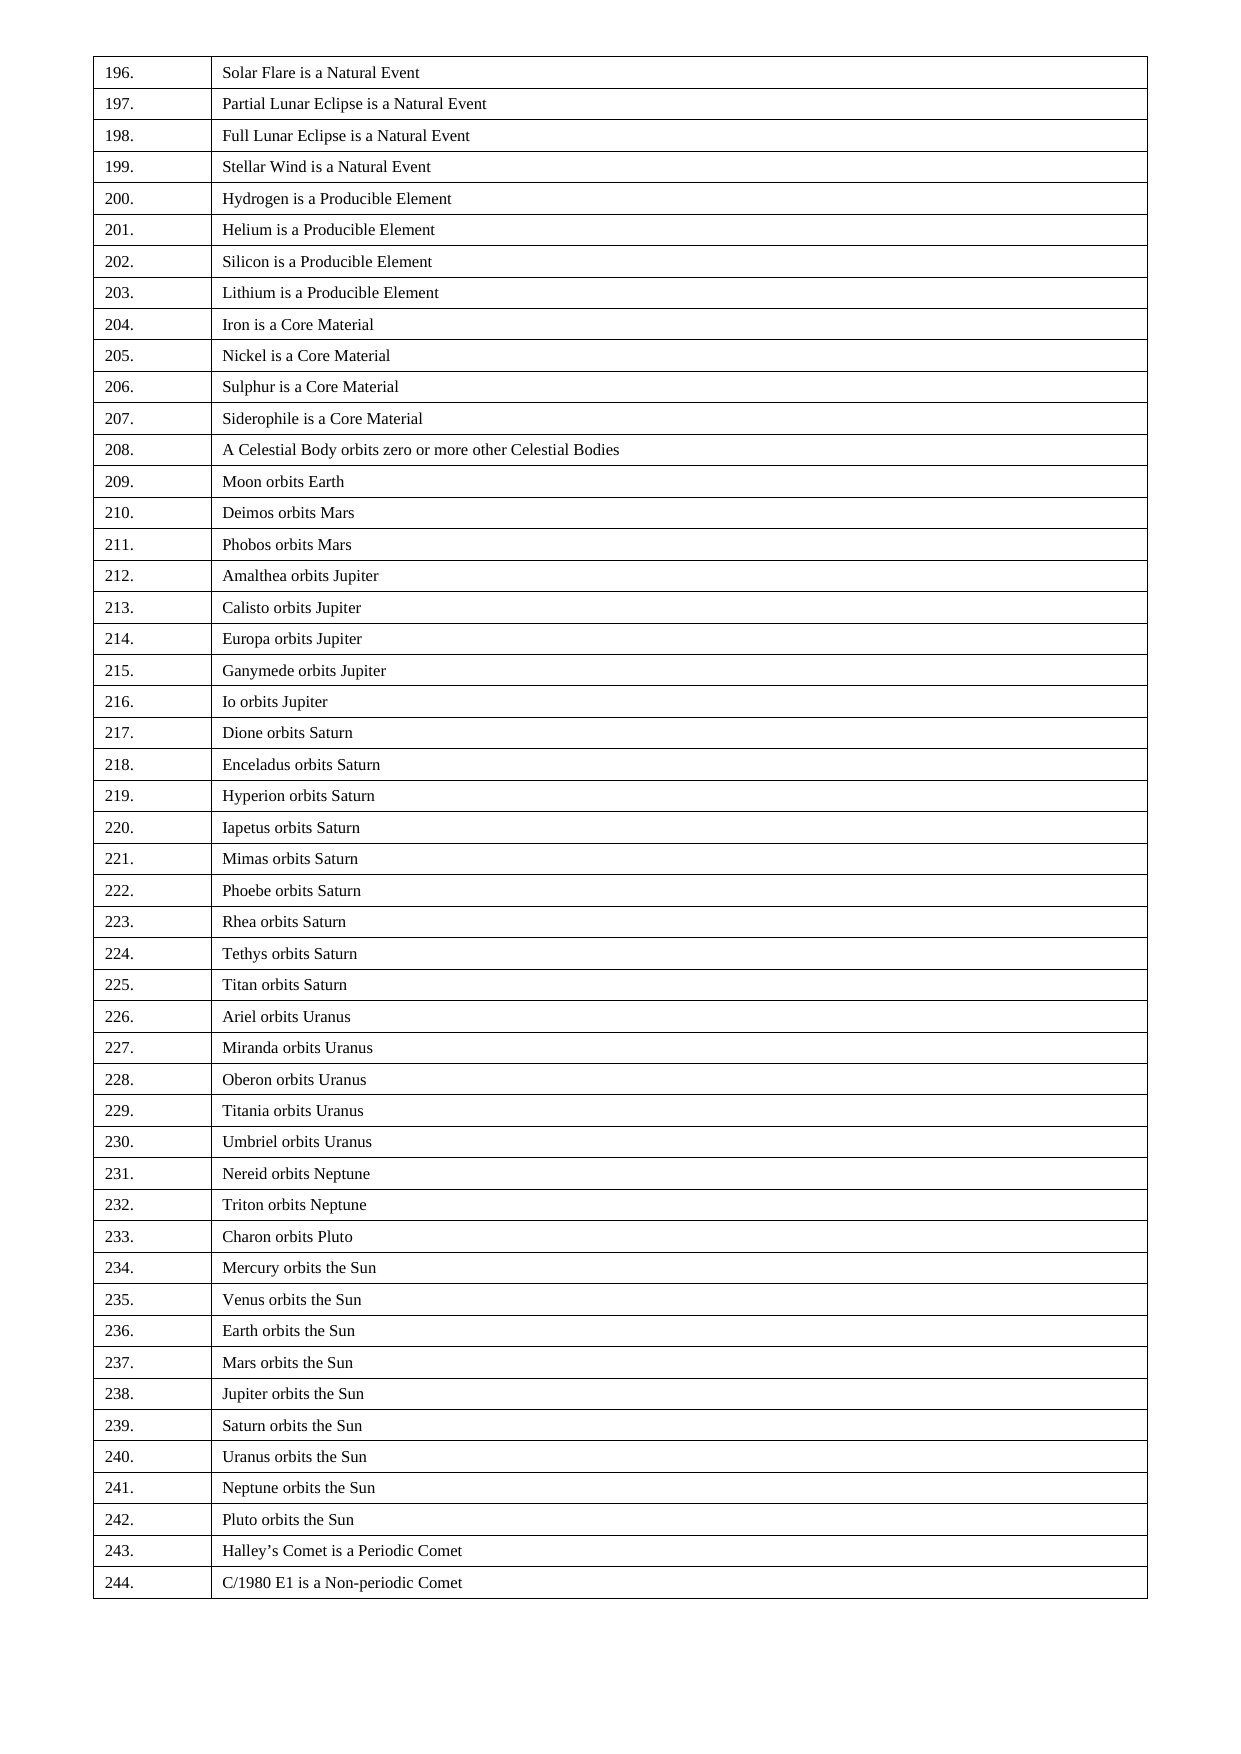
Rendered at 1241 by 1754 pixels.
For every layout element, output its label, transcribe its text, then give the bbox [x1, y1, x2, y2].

table_cell Miranda orbits Uranus [212, 1033, 1147, 1063]
table_cell C/1980 E1 is a Non-periodic Comet [212, 1567, 1147, 1598]
table_cell 221. [94, 844, 211, 874]
table_cell Calisto orbits Jupiter [212, 592, 1147, 622]
table_cell 243. [94, 1536, 211, 1566]
table_cell 199. [94, 152, 211, 182]
table_cell 198. [94, 120, 211, 151]
table_cell 203. [94, 278, 211, 308]
table_cell Tethys orbits Saturn [212, 938, 1147, 968]
table_cell Uranus orbits the Sun [212, 1441, 1147, 1472]
table_cell Full Lunar Eclipse is a Natural Event [212, 120, 1147, 151]
table_cell Phoebe orbits Saturn [212, 875, 1147, 906]
table_cell Ganymede orbits Jupiter [212, 655, 1147, 685]
table_cell 222. [94, 875, 211, 906]
table_cell 239. [94, 1410, 211, 1440]
table_cell 216. [94, 686, 211, 717]
table_cell 201. [94, 215, 211, 245]
table_cell 200. [94, 183, 211, 213]
table_cell 234. [94, 1253, 211, 1283]
table_cell Partial Lunar Eclipse is a Natural Event [212, 89, 1147, 119]
table_cell 231. [94, 1158, 211, 1189]
table_cell 228. [94, 1064, 211, 1094]
table_cell 207. [94, 403, 211, 434]
table_cell Umbriel orbits Uranus [212, 1127, 1147, 1157]
table_cell Lithium is a Producible Element [212, 278, 1147, 308]
table_cell Pluto orbits the Sun [212, 1504, 1147, 1535]
table_cell 206. [94, 372, 211, 402]
table_cell 226. [94, 1001, 211, 1031]
table_cell 233. [94, 1221, 211, 1252]
table_cell 240. [94, 1441, 211, 1472]
table_cell Nickel is a Core Material [212, 340, 1147, 371]
table_cell Venus orbits the Sun [212, 1284, 1147, 1314]
table_cell A Celestial Body orbits zero or more other Celestial Bodies [212, 435, 1147, 465]
table_cell Titania orbits Uranus [212, 1095, 1147, 1126]
table_cell Earth orbits the Sun [212, 1316, 1147, 1346]
table_cell 238. [94, 1379, 211, 1409]
table_cell 215. [94, 655, 211, 685]
table_cell 237. [94, 1347, 211, 1377]
table_cell Mercury orbits the Sun [212, 1253, 1147, 1283]
table_cell 196. [94, 57, 211, 88]
table_cell 225. [94, 970, 211, 1000]
table_cell 208. [94, 435, 211, 465]
table_cell Solar Flare is a Natural Event [212, 57, 1147, 88]
table_cell Triton orbits Neptune [212, 1190, 1147, 1220]
table_cell Phobos orbits Mars [212, 529, 1147, 559]
table_cell Enceladus orbits Saturn [212, 749, 1147, 780]
table_cell Helium is a Producible Element [212, 215, 1147, 245]
table_cell 204. [94, 309, 211, 339]
table_cell Nereid orbits Neptune [212, 1158, 1147, 1189]
table_cell Hyperion orbits Saturn [212, 781, 1147, 811]
table_cell Rhea orbits Saturn [212, 907, 1147, 937]
table_cell Dione orbits Saturn [212, 718, 1147, 748]
table_cell Charon orbits Pluto [212, 1221, 1147, 1252]
table_cell Jupiter orbits the Sun [212, 1379, 1147, 1409]
table_cell 235. [94, 1284, 211, 1314]
table_cell 223. [94, 907, 211, 937]
table_cell 219. [94, 781, 211, 811]
table_cell Stellar Wind is a Natural Event [212, 152, 1147, 182]
table_cell 205. [94, 340, 211, 371]
table_cell Moon orbits Earth [212, 466, 1147, 497]
table_cell Ariel orbits Uranus [212, 1001, 1147, 1031]
table_cell 209. [94, 466, 211, 497]
table_cell Hydrogen is a Producible Element [212, 183, 1147, 213]
table_cell 242. [94, 1504, 211, 1535]
table_cell 244. [94, 1567, 211, 1598]
table_cell 217. [94, 718, 211, 748]
table_cell Io orbits Jupiter [212, 686, 1147, 717]
table_cell Silicon is a Producible Element [212, 246, 1147, 276]
table_cell 212. [94, 561, 211, 591]
table_cell Deimos orbits Mars [212, 498, 1147, 528]
table_cell 220. [94, 812, 211, 843]
table_cell 211. [94, 529, 211, 559]
table_cell Sulphur is a Core Material [212, 372, 1147, 402]
table_cell 236. [94, 1316, 211, 1346]
table_cell Halley’s Comet is a Periodic Comet [212, 1536, 1147, 1566]
table_cell 224. [94, 938, 211, 968]
table_cell Mars orbits the Sun [212, 1347, 1147, 1377]
table_cell 229. [94, 1095, 211, 1126]
table_cell 241. [94, 1473, 211, 1503]
table_cell Siderophile is a Core Material [212, 403, 1147, 434]
table_cell 230. [94, 1127, 211, 1157]
table_cell 227. [94, 1033, 211, 1063]
table_cell Amalthea orbits Jupiter [212, 561, 1147, 591]
table_cell Mimas orbits Saturn [212, 844, 1147, 874]
table_cell 202. [94, 246, 211, 276]
table_cell Neptune orbits the Sun [212, 1473, 1147, 1503]
table_cell 218. [94, 749, 211, 780]
table_cell Saturn orbits the Sun [212, 1410, 1147, 1440]
table_cell Iron is a Core Material [212, 309, 1147, 339]
table_cell 214. [94, 624, 211, 654]
table_cell 232. [94, 1190, 211, 1220]
table_cell Titan orbits Saturn [212, 970, 1147, 1000]
table_cell 197. [94, 89, 211, 119]
table_cell 213. [94, 592, 211, 622]
table_cell Iapetus orbits Saturn [212, 812, 1147, 843]
table_cell 210. [94, 498, 211, 528]
table_cell Oberon orbits Uranus [212, 1064, 1147, 1094]
table_cell Europa orbits Jupiter [212, 624, 1147, 654]
